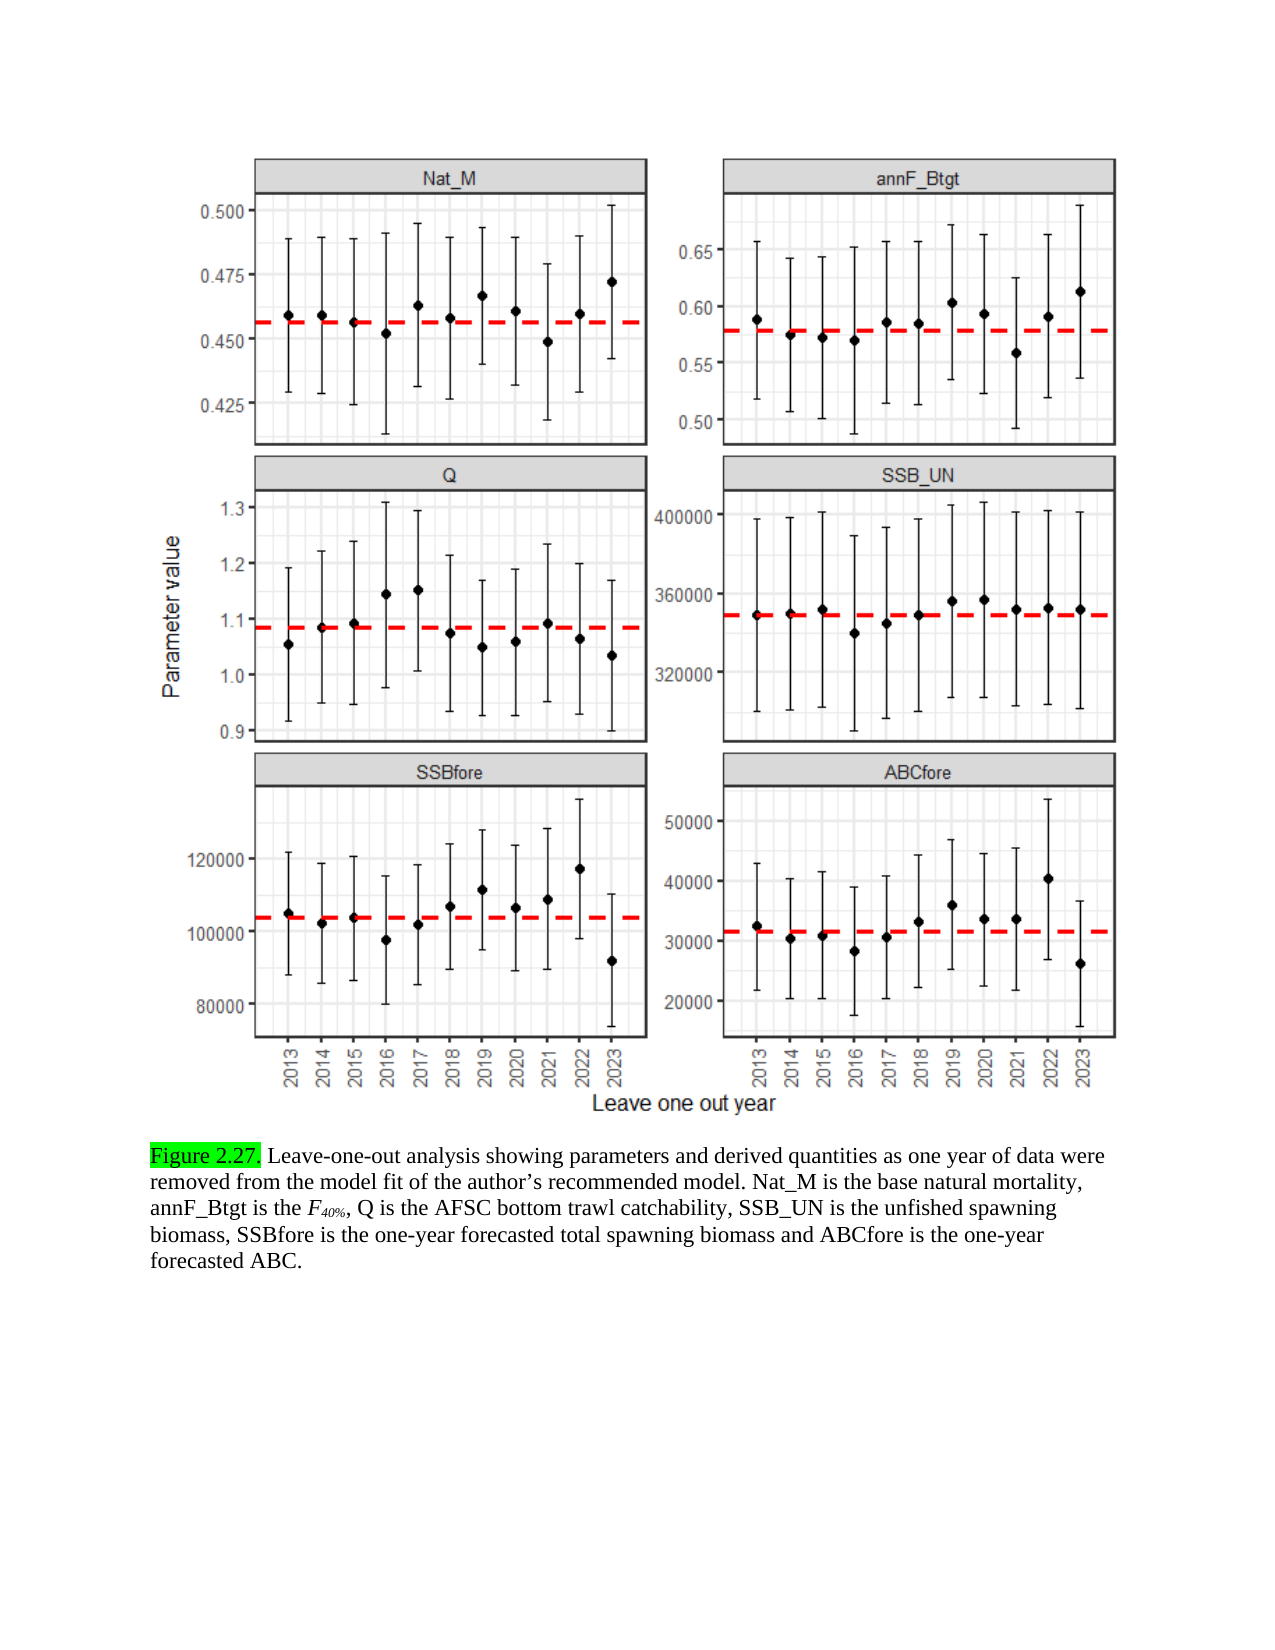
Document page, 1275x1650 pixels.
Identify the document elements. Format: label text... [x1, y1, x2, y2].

subtitle Figure 2.27. Leave-one-out analysis showing parameters and derived quantities as one year of data were removed from the model fit of the author’s recommended model. Nat_M is the base natural mortality, annF_Btgt is the F40%, Q is the AFSC bottom trawl catchability, SSB_UN is the unfished spawning biomass, SSBfore is the one-year forecasted total spawning biomass and ABCfore is the one-year forecasted ABC. [150, 1142, 1125, 1273]
picture [150, 150, 1125, 1125]
